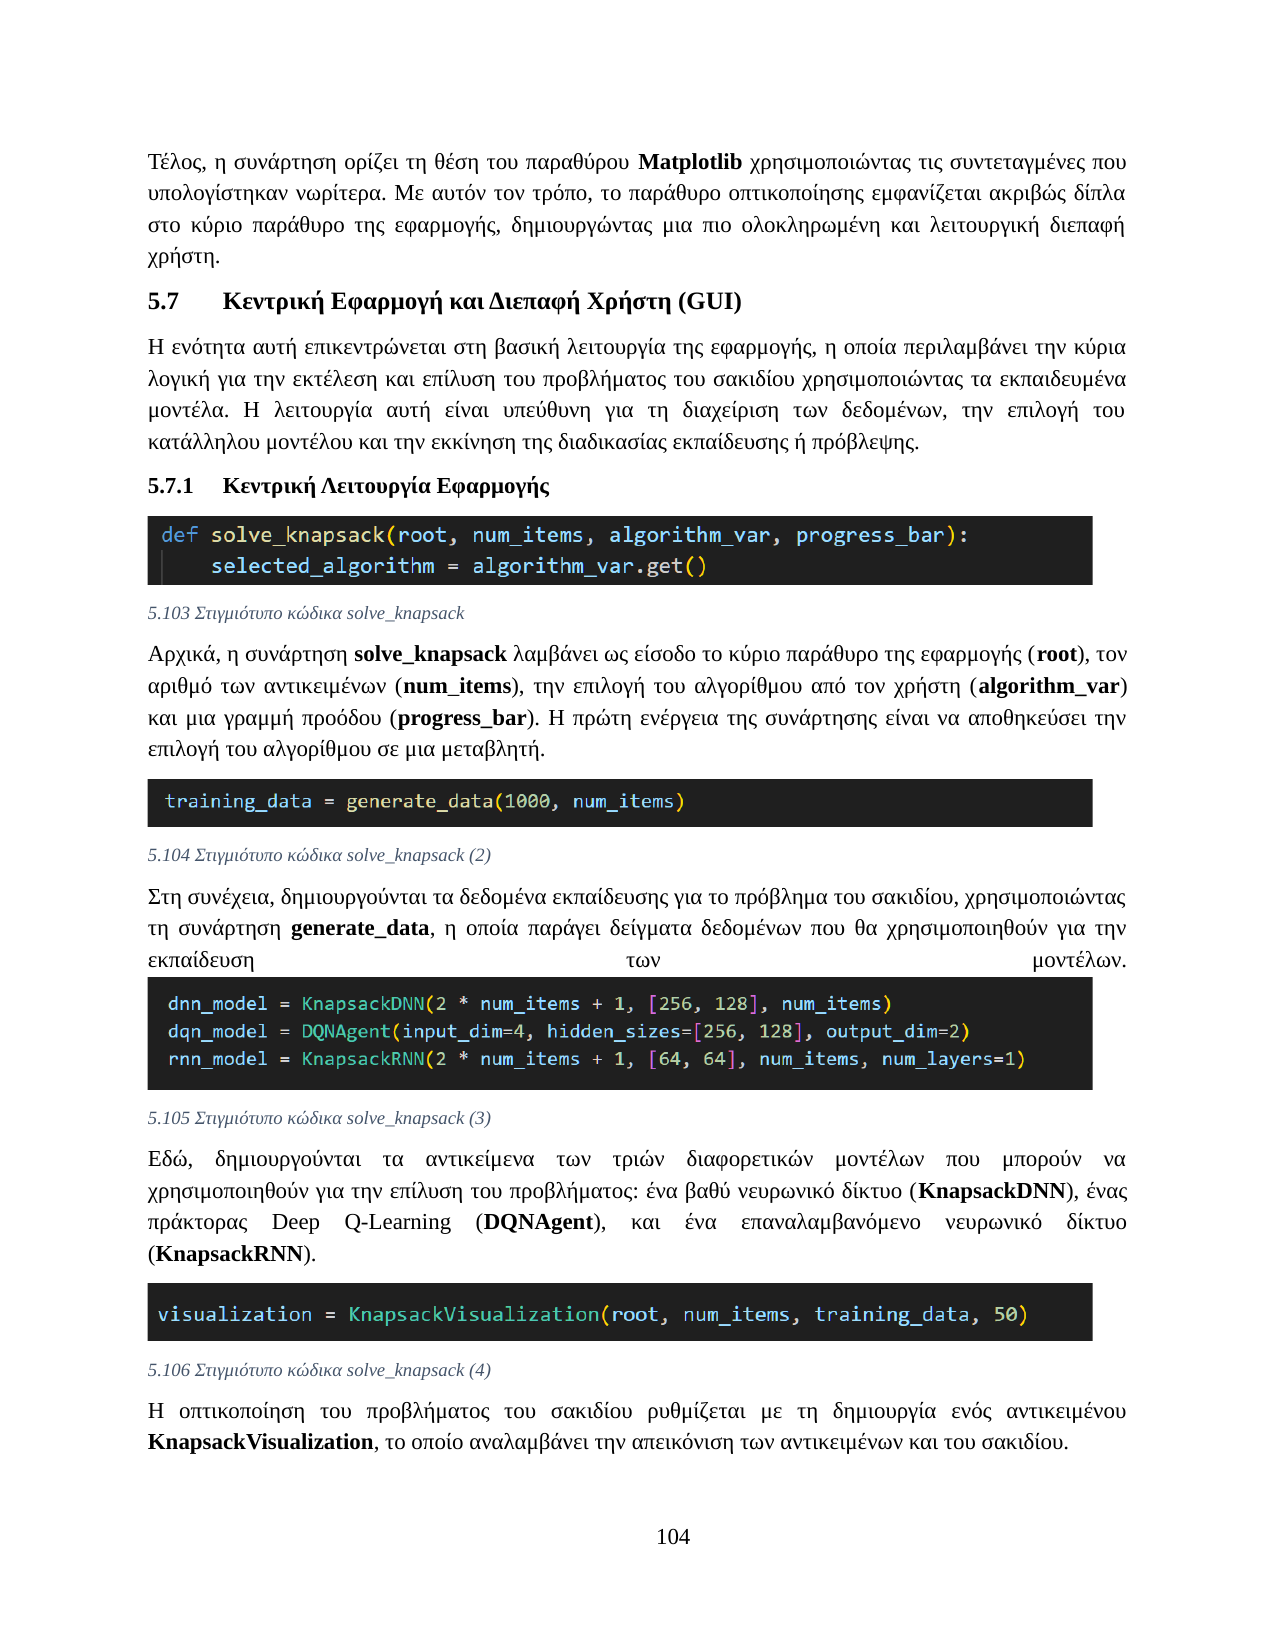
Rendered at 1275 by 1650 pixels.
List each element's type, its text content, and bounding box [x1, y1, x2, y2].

text Αρχικά, η συνάρτηση solve_knapsack λαμβάνει ως είσοδο το κύριο παράθυρο της εφαρμογής (root), τον αριθμό των αντικειμένων (num_items), την επιλογή του αλγορίθμου από τον χρήστη (algorithm_var) και μια γραμμή προόδου (progress_bar). Η πρώτη ενέργεια της συνάρτησης είναι να αποθηκεύσει την επιλογή του αλγορίθμου σε μια μεταβλητή. [148, 641, 1127, 762]
picture [147, 779, 1093, 827]
text 5.103 Στιγμιότυπο κώδικα solve_knapsack [148, 602, 1127, 624]
picture [147, 516, 1093, 585]
text 5.105 Στιγμιότυπο κώδικα solve_knapsack (3) [148, 1107, 1127, 1128]
picture [147, 1283, 1093, 1341]
text Η οπτικοποίηση του προβλήματος του σακιδίου ρυθμίζεται με τη δημιουργία ενός αντικειμένου KnapsackVisualization, το οποίο αναλαμβάνει την απεικόνιση των αντικειμένων και του σακιδίου. [148, 1397, 1127, 1455]
text Τέλος, η συνάρτηση ορίζει τη θέση του παραθύρου Matplotlib χρησιμοποιώντας τις συντεταγμένες που υπολογίστηκαν νωρίτερα. Με αυτόν τον τρόπο, το παράθυρο οπτικοποίησης εμφανίζεται ακριβώς δίπλα στο κύριο παράθυρο της εφαρμογής, δημιουργώντας μια πιο ολοκληρωμένη και λειτουργική διεπαφή χρήστη. [148, 148, 1127, 269]
text 5.106 Στιγμιότυπο κώδικα solve_knapsack (4) [148, 1358, 1127, 1380]
subtitle Κεντρική Εφαρμογή και Διεπαφή Χρήστη (GUI) [148, 286, 1127, 315]
text Εδώ, δημιουργούνται τα αντικείμενα των τριών διαφορετικών μοντέλων που μπορούν να χρησιμοποιηθούν για την επίλυση του προβλήματος: ένα βαθύ νευρωνικό δίκτυο (KnapsackDNN), ένας πράκτορας Deep Q-Learning (DQNAgent), και ένα επαναλαμβανόμενο νευρωνικό δίκτυο (KnapsackRNN). [148, 1145, 1127, 1266]
subtitle Κεντρική Λειτουργία Εφαρμογής [148, 472, 1127, 498]
text Η ενότητα αυτή επικεντρώνεται στη βασική λειτουργία της εφαρμογής, η οποία περιλαμβάνει την κύρια λογική για την εκτέλεση και επίλυση του προβλήματος του σακιδίου χρησιμοποιώντας τα εκπαιδευμένα μοντέλα. Η λειτουργία αυτή είναι υπεύθυνη για τη διαχείριση των δεδομένων, την επιλογή του κατάλληλου μοντέλου και την εκκίνηση της διαδικασίας εκπαίδευσης ή πρόβλεψης. [148, 333, 1127, 454]
picture [147, 977, 1093, 1090]
text 5.104 Στιγμιότυπο κώδικα solve_knapsack (2) [148, 844, 1127, 866]
